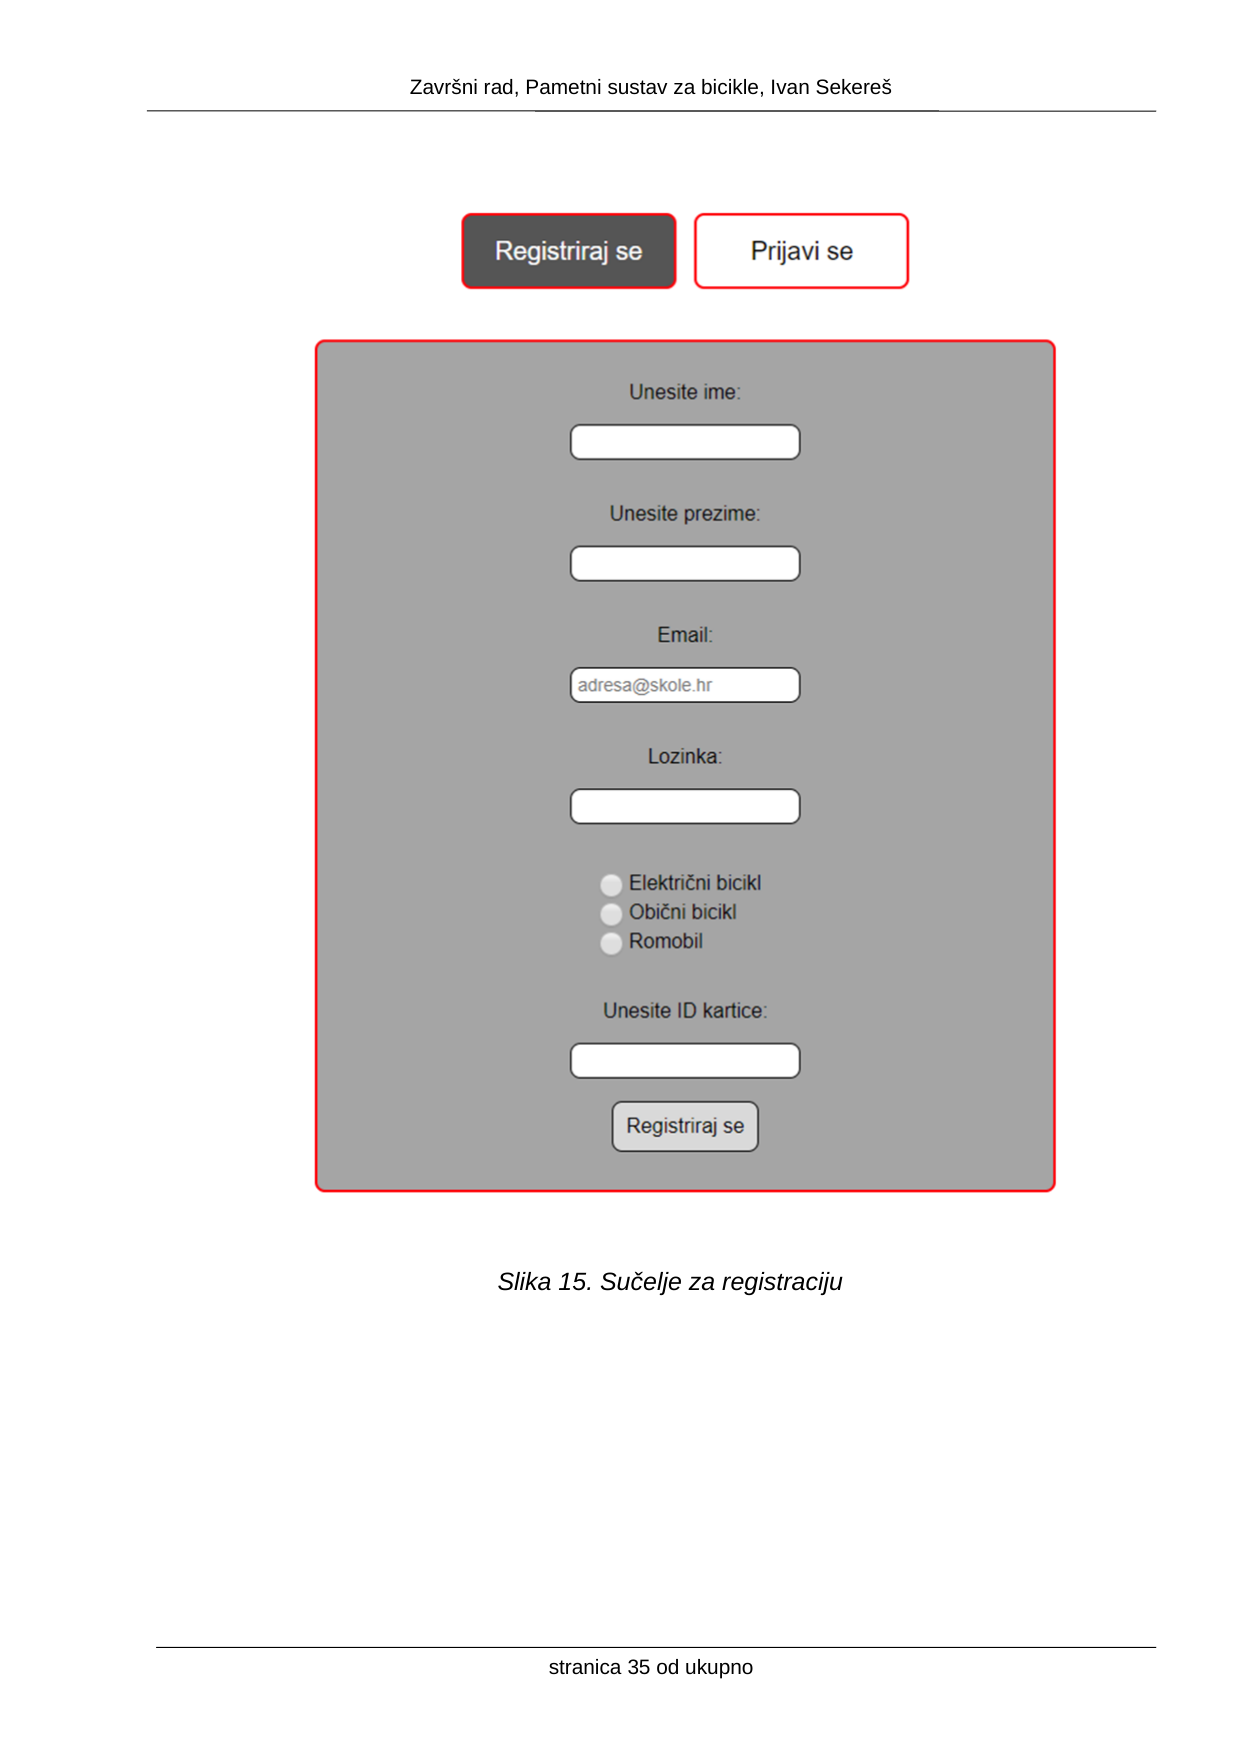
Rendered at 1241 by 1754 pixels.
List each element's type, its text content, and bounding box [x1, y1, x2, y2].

text Slika 15. Sučelje za registraciju [150, 1267, 1152, 1295]
picture [191, 166, 1167, 1253]
